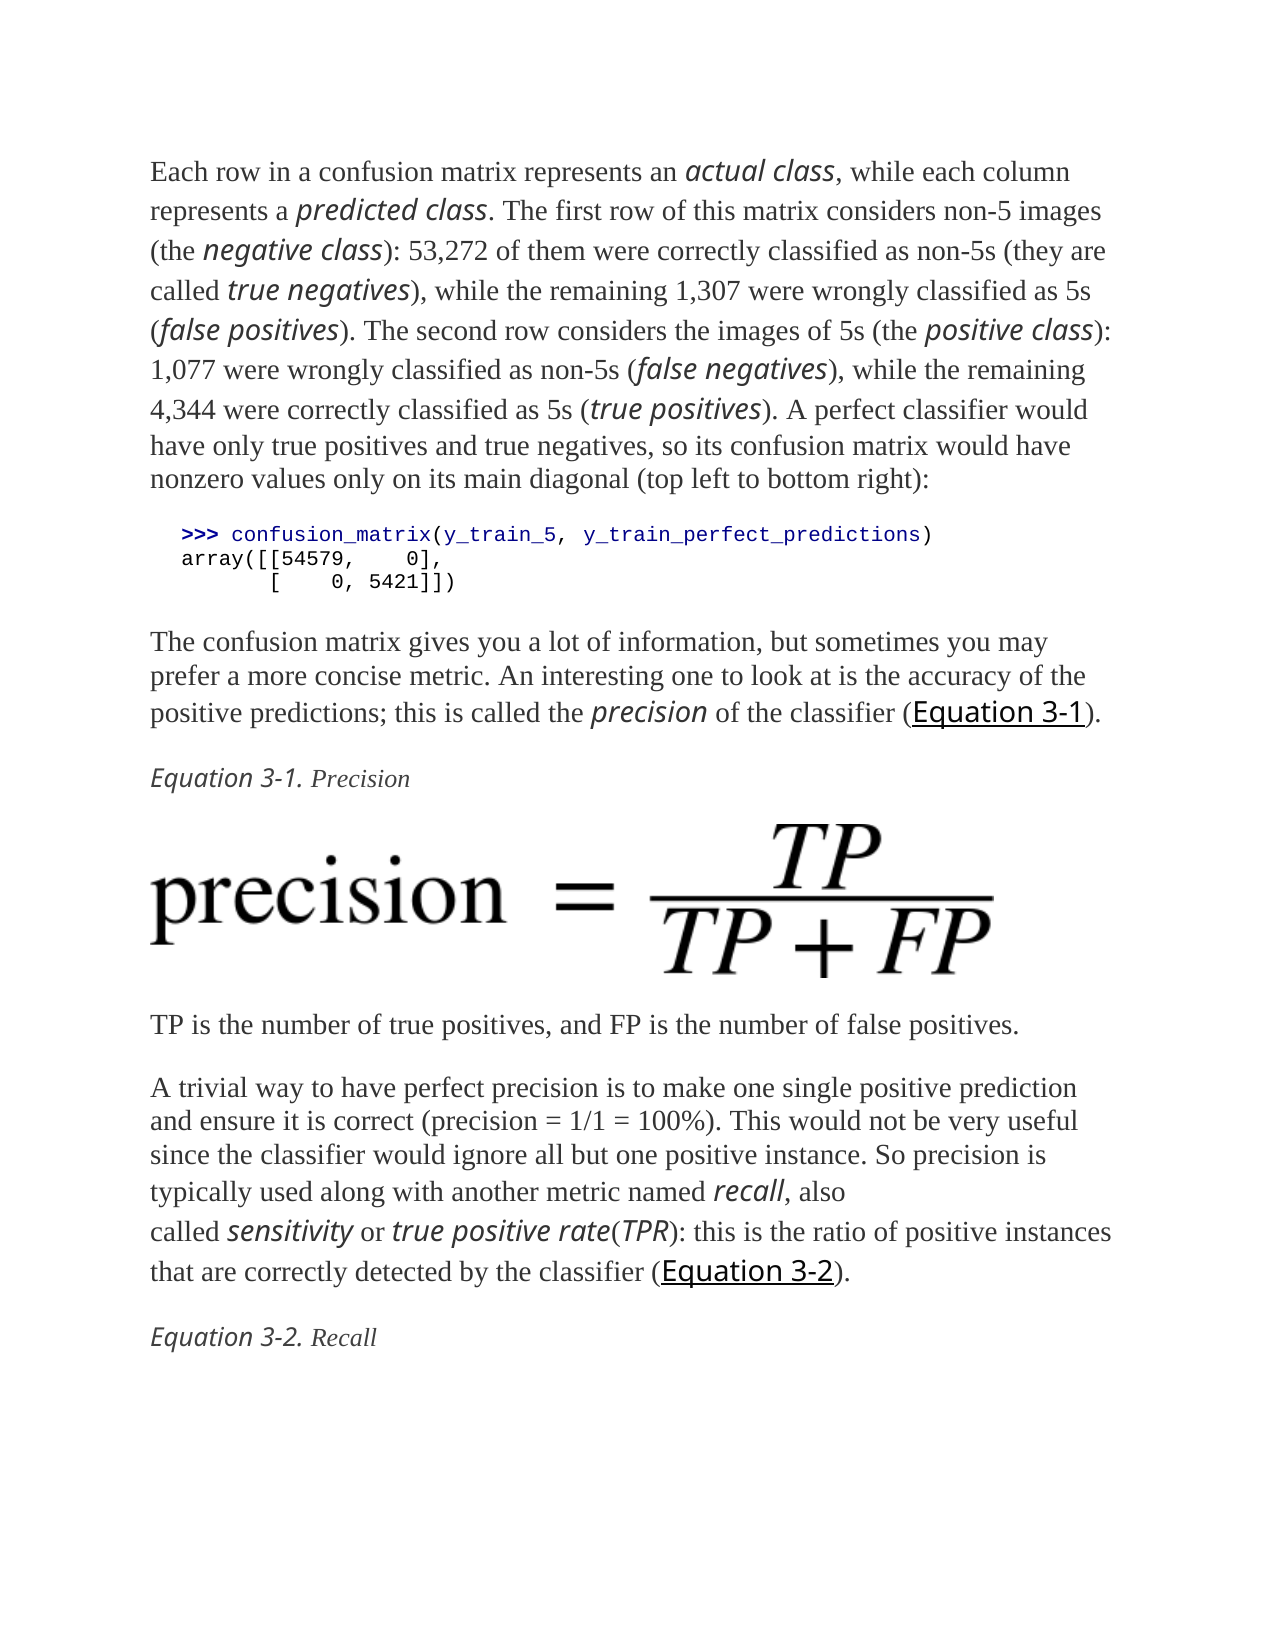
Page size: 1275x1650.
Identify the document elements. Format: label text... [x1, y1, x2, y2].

text [ 0, 5421]]) [181, 571, 1125, 595]
text TP is the number of true positives, and FP is the number of false positives. [150, 1007, 1125, 1041]
picture [150, 824, 994, 978]
text Each row in a confusion matrix represents an actual class, while each column represents a predicted class. The first row of this matrix considers non-5 images (the negative class): 53,272 of them were correctly classified as non-5s (they are called true negatives), while the remaining 1,307 were wrongly classified as 5s (false positives). The second row considers the images of 5s (the positive class): 1,077 were wrongly classified as non-5s (false negatives), while the remaining 4,344 were correctly classified as 5s (true positives). A perfect classifier would have only true positives and true negatives, so its confusion matrix would have nonzero values only on its main diagonal (top left to bottom right): [150, 150, 1125, 495]
text The confusion matrix gives you a lot of information, but sometimes you may prefer a more concise metric. An interesting one to look at is the accuracy of the positive predictions; this is called the precision of the classifier (Equation 3-1). [150, 624, 1125, 731]
text array([[54579, 0], [181, 548, 1125, 571]
text A trivial way to have perfect precision is to make one single positive prediction and ensure it is correct (precision = 1/1 = 100%). This would not be very useful since the classifier would ignore all but one positive instance. So precision is typically used along with another metric named recall, also called sensitivity or true positive rate(TPR): this is the ratio of positive instances that are correctly detected by the classifier (Equation 3-2). [150, 1070, 1125, 1289]
text Equation 3-2. Recall [150, 1319, 1125, 1354]
text >>> confusion_matrix(y_train_5, y_train_perfect_predictions) [181, 524, 1125, 548]
text Equation 3-1. Precision [150, 760, 1125, 796]
